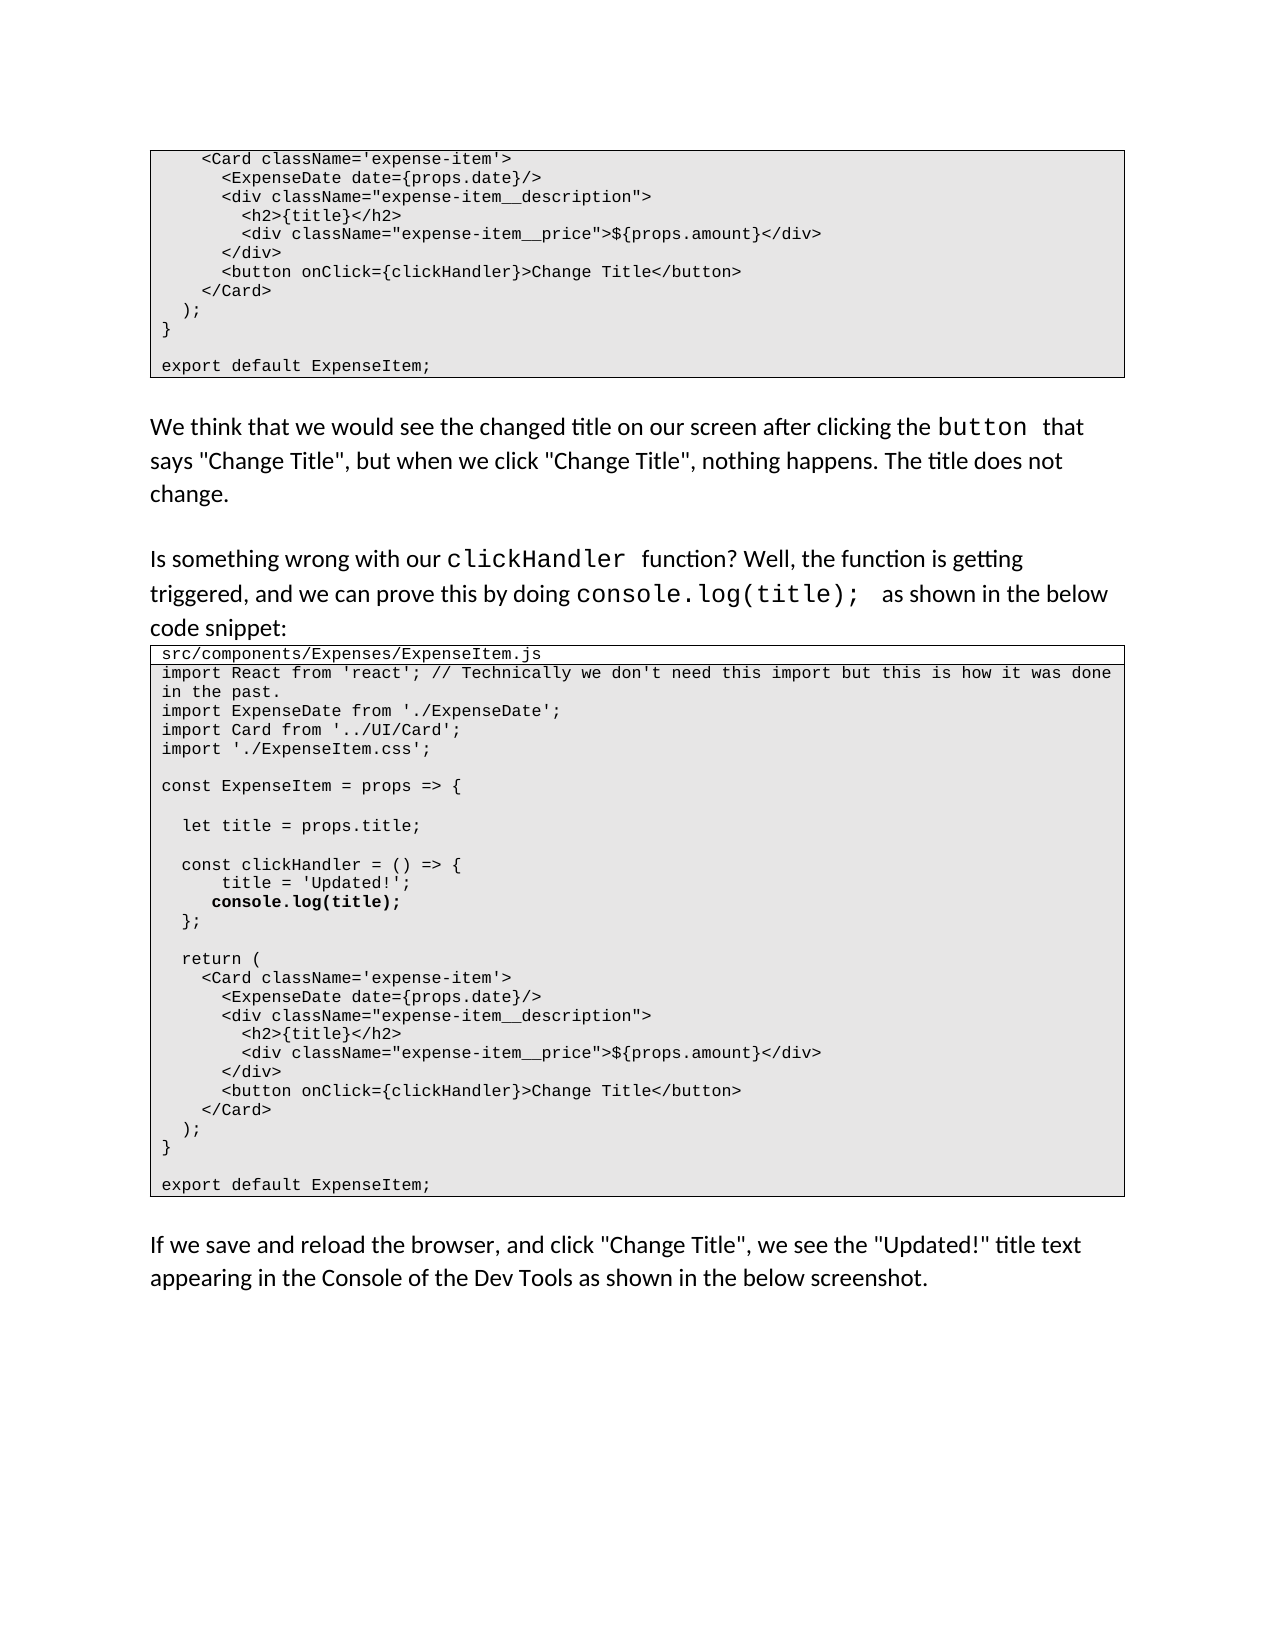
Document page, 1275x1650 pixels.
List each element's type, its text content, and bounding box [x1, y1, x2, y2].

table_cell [151, 151, 1124, 377]
table_cell import React from 'react'; // Technically we don't need this import but this is how it was done in the past. import ExpenseDate from './ExpenseDate'; import Card from '../UI/Card'; import './ExpenseItem.css'; const ExpenseItem = props => { let title = props.title; const clickHandler = () => { title = 'Updated!'; console.log(title); }; return ( <Card className='expense-item'> <ExpenseDate date={props.date}/> <div className="expense-item__description"> <h2>{title}</h2> <div className="expense-item__price">${props.amount}</div> </div> <button onClick={clickHandler}>Change Title</button> </Card> ); } export default ExpenseItem; [151, 665, 1124, 1196]
text Is something wrong with our clickHandler function? Well, the function is getting triggered, and we can prove this by doing console.log(title); as shown in the below code snippet: [150, 544, 1125, 642]
text We think that we would see the changed title on our screen after clicking the button that says "Change Title", but when we click "Change Title", nothing happens. The title does not change. [150, 411, 1125, 508]
text If we save and reload the browser, and click "Change Title", we see the "Updated!" title text appearing in the Console of the Dev Tools as shown in the below screenshot. [150, 1229, 1125, 1293]
table_header src/components/Expenses/ExpenseItem.js [151, 646, 1124, 664]
